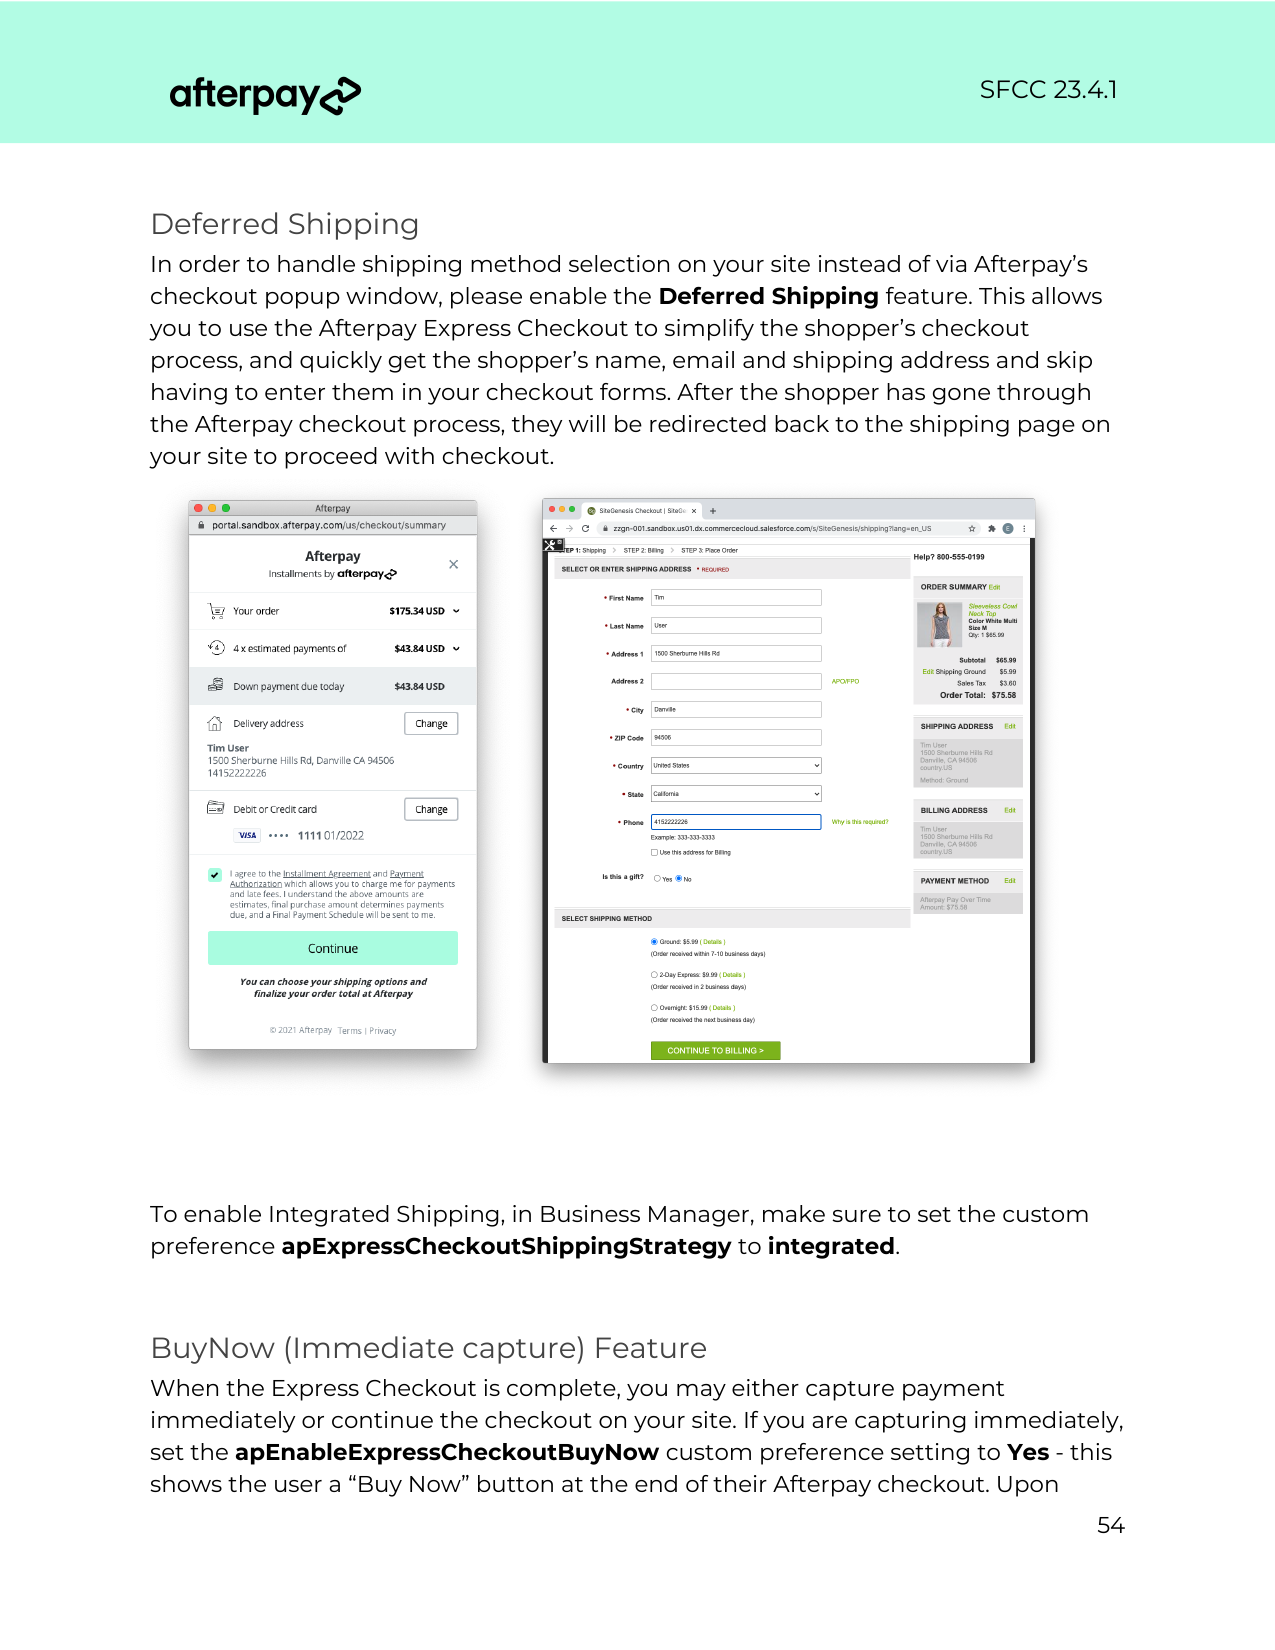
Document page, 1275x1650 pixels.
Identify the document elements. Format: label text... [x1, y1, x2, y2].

picture [134, 48, 397, 144]
subtitle Deferred Shipping [150, 206, 1125, 242]
text To enable Integrated Shipping, in Business Manager, make sure to set the custom preference apExpressCheckoutShippingStrategy to integrated. [150, 1200, 1125, 1260]
subtitle BuyNow (Immediate capture) Feature [150, 1330, 1125, 1365]
picture [150, 474, 1063, 1100]
text In order to handle shipping method selection on your site instead of via Afterpay’s checkout popup window, please enable the Deferred Shipping feature. This allows you to use the Afterpay Express Checkout to simplify the shopper’s checkout process, and quickly get the shopper’s name, email and shipping address and skip having to enter them in your checkout forms. After the shopper has gone through the Afterpay checkout process, they will be redirected back to the shipping page on your site to proceed with checkout. [150, 250, 1125, 471]
